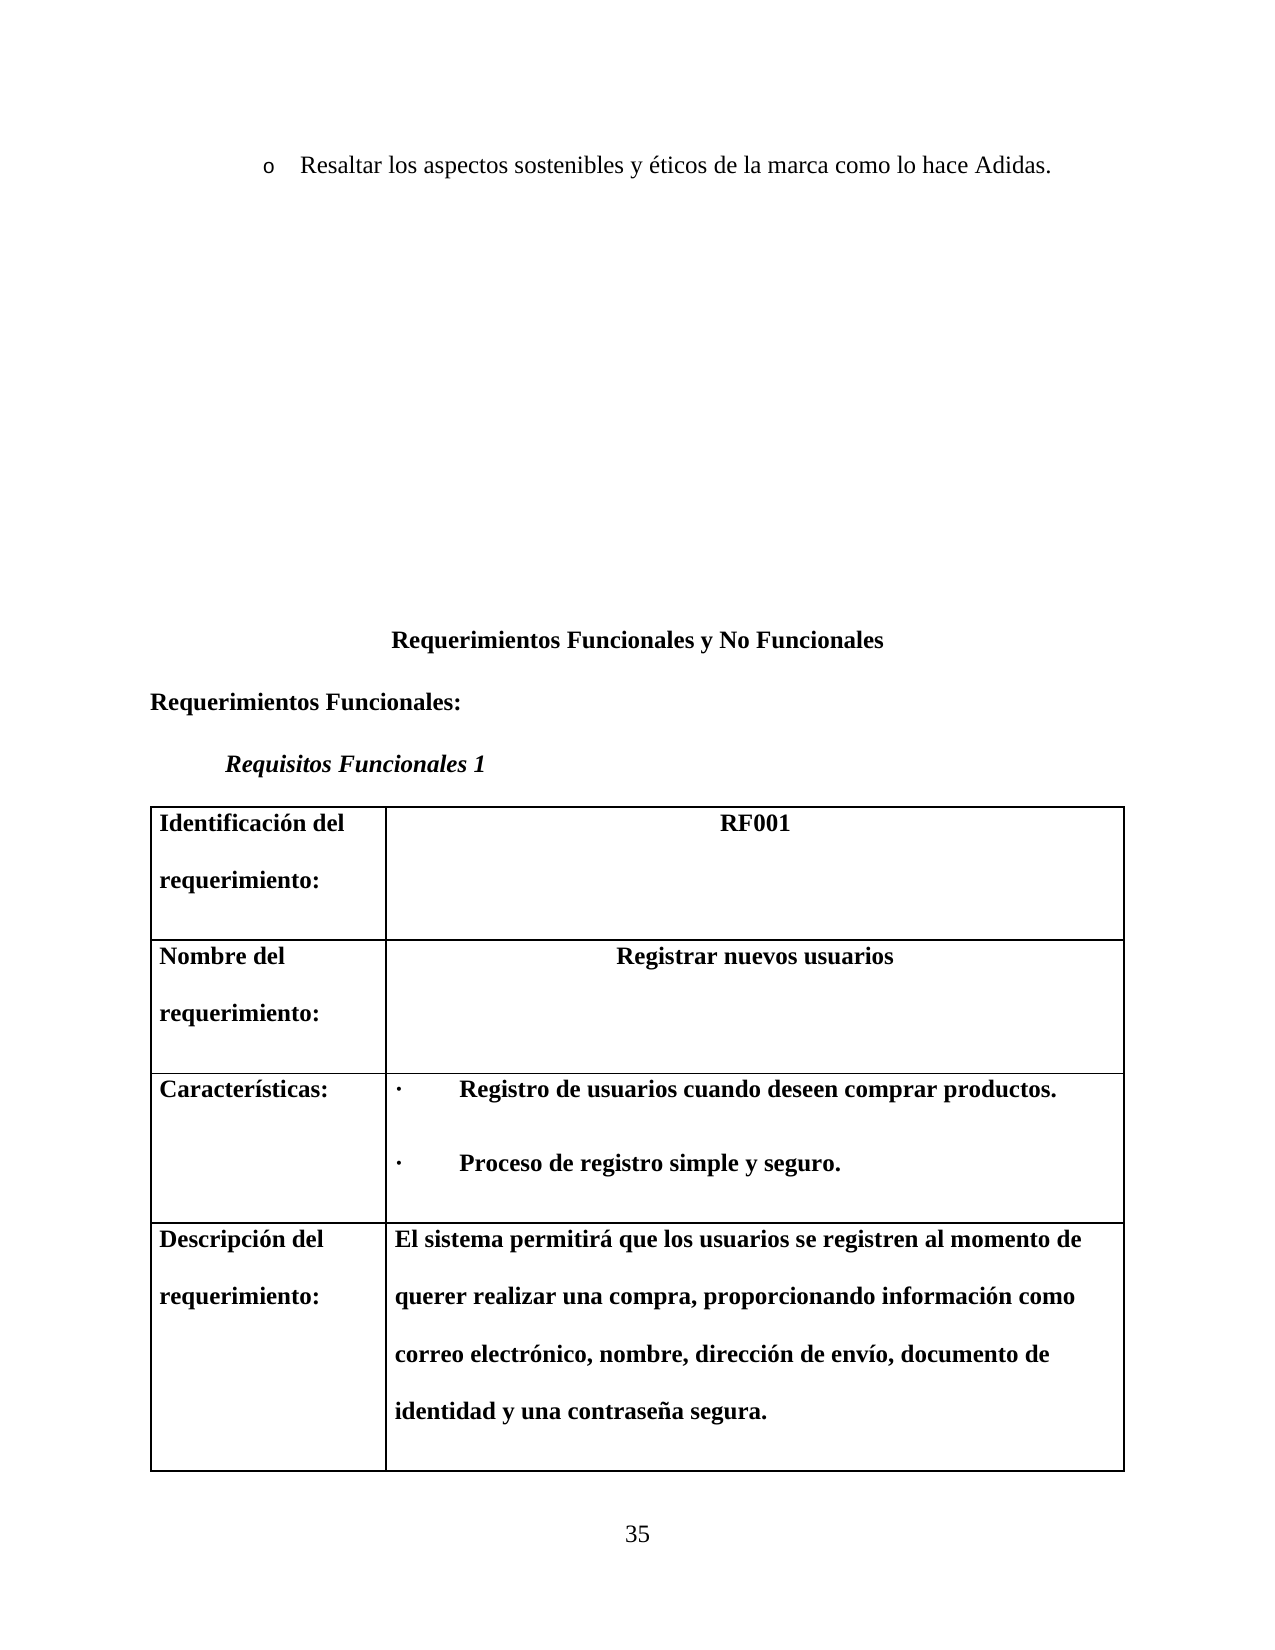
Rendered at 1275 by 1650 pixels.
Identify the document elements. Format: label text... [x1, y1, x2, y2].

table_cell · Registro de usuarios cuando deseen comprar productos. · Proceso de registro simple y seguro. [387, 1074, 1123, 1222]
subtitle Requerimientos Funcionales y No Funcionales [150, 625, 1125, 654]
table_cell El sistema permitirá que los usuarios se registren al momento de querer realizar una compra, proporcionando información como correo electrónico, nombre, dirección de envío, documento de identidad y una contraseña segura. [387, 1224, 1123, 1470]
list Resaltar los aspectos sostenibles y éticos de la marca como lo hace Adidas. [262, 150, 1125, 179]
table_cell Características: [152, 1074, 385, 1222]
table_cell Descripción del requerimiento: [152, 1224, 385, 1470]
subtitle Requerimientos Funcionales: [150, 687, 1125, 716]
table_header RF001 [387, 808, 1123, 939]
table_header Identificación del requerimiento: [152, 808, 385, 939]
table_cell Registrar nuevos usuarios [387, 941, 1123, 1072]
table_cell Nombre del requerimiento: [152, 941, 385, 1072]
subtitle Requisitos Funcionales 1 [150, 749, 1125, 777]
